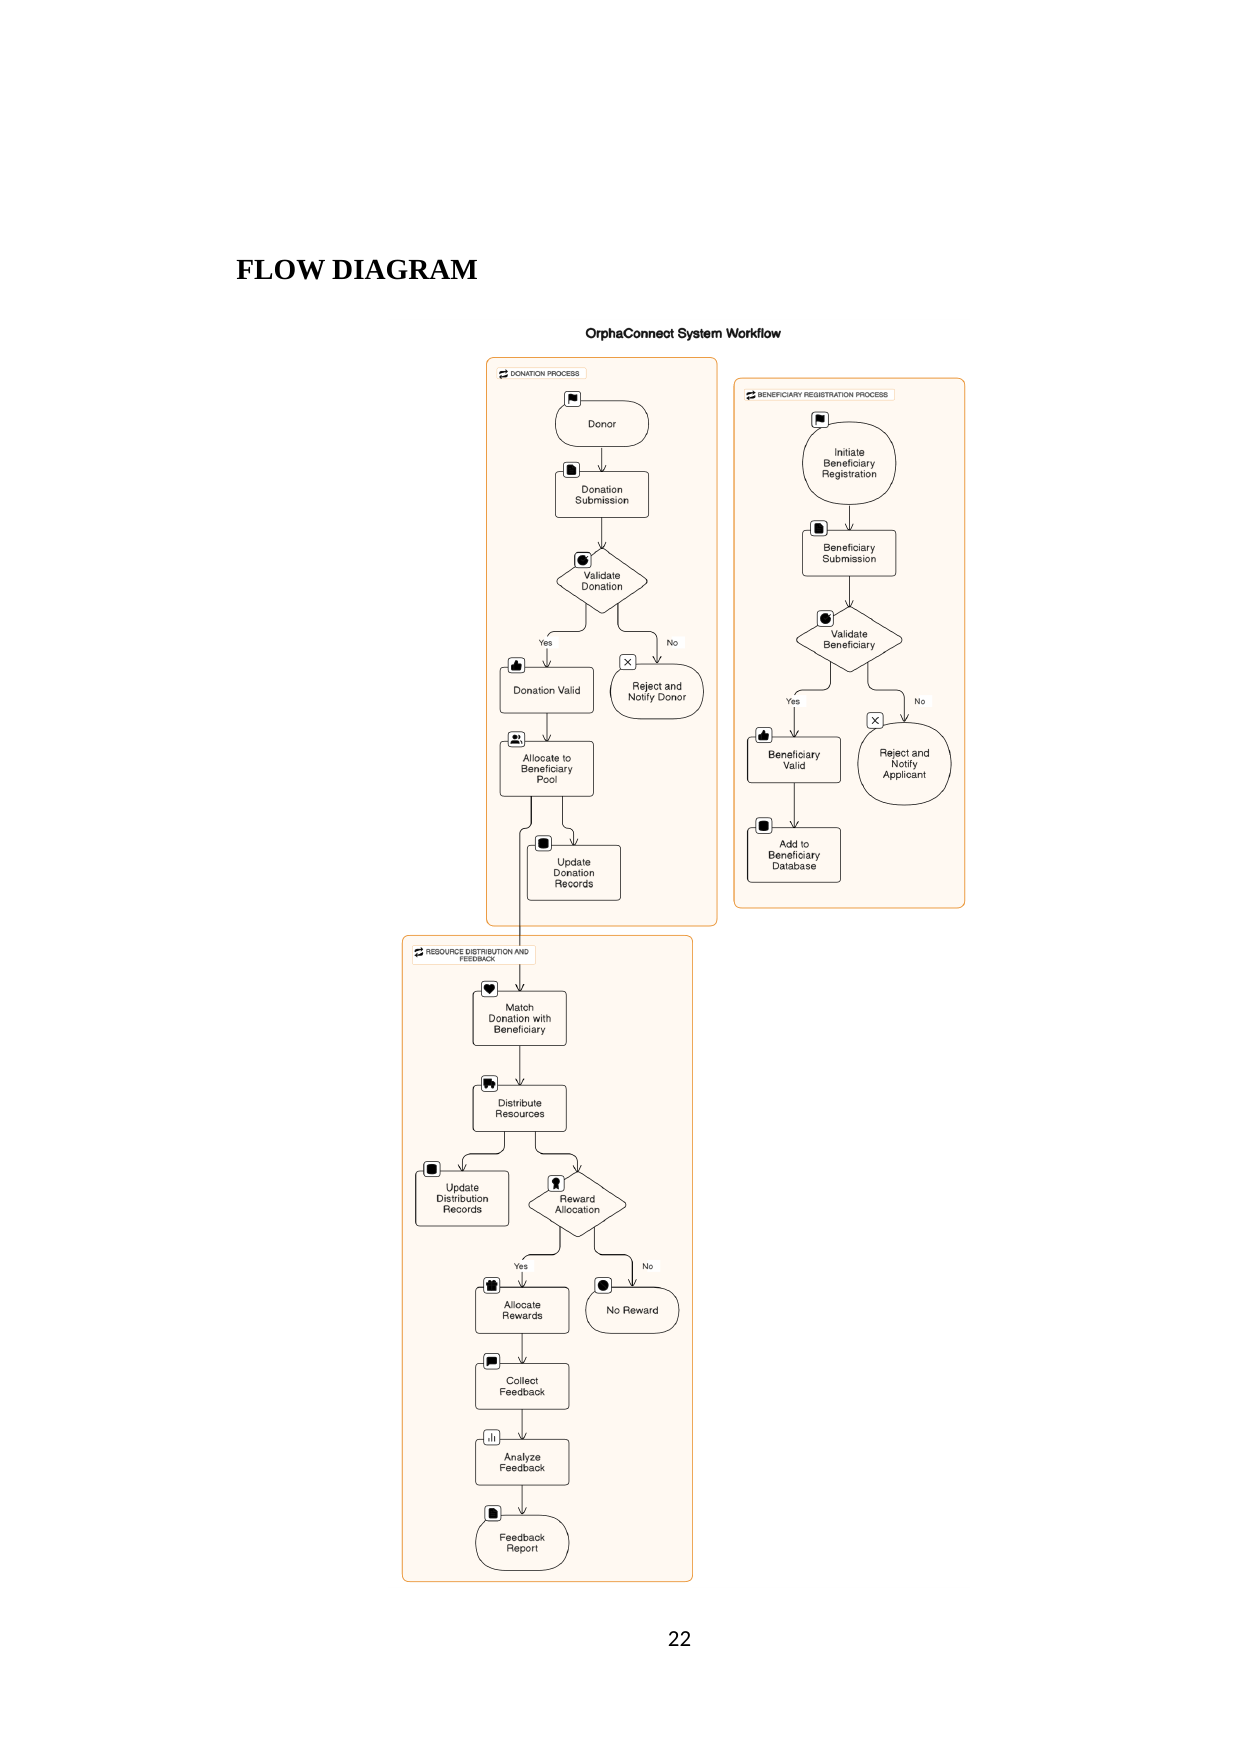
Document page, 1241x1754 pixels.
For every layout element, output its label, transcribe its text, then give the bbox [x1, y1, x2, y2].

text FLOW DIAGRAM [236, 252, 1122, 286]
picture [387, 319, 971, 1588]
